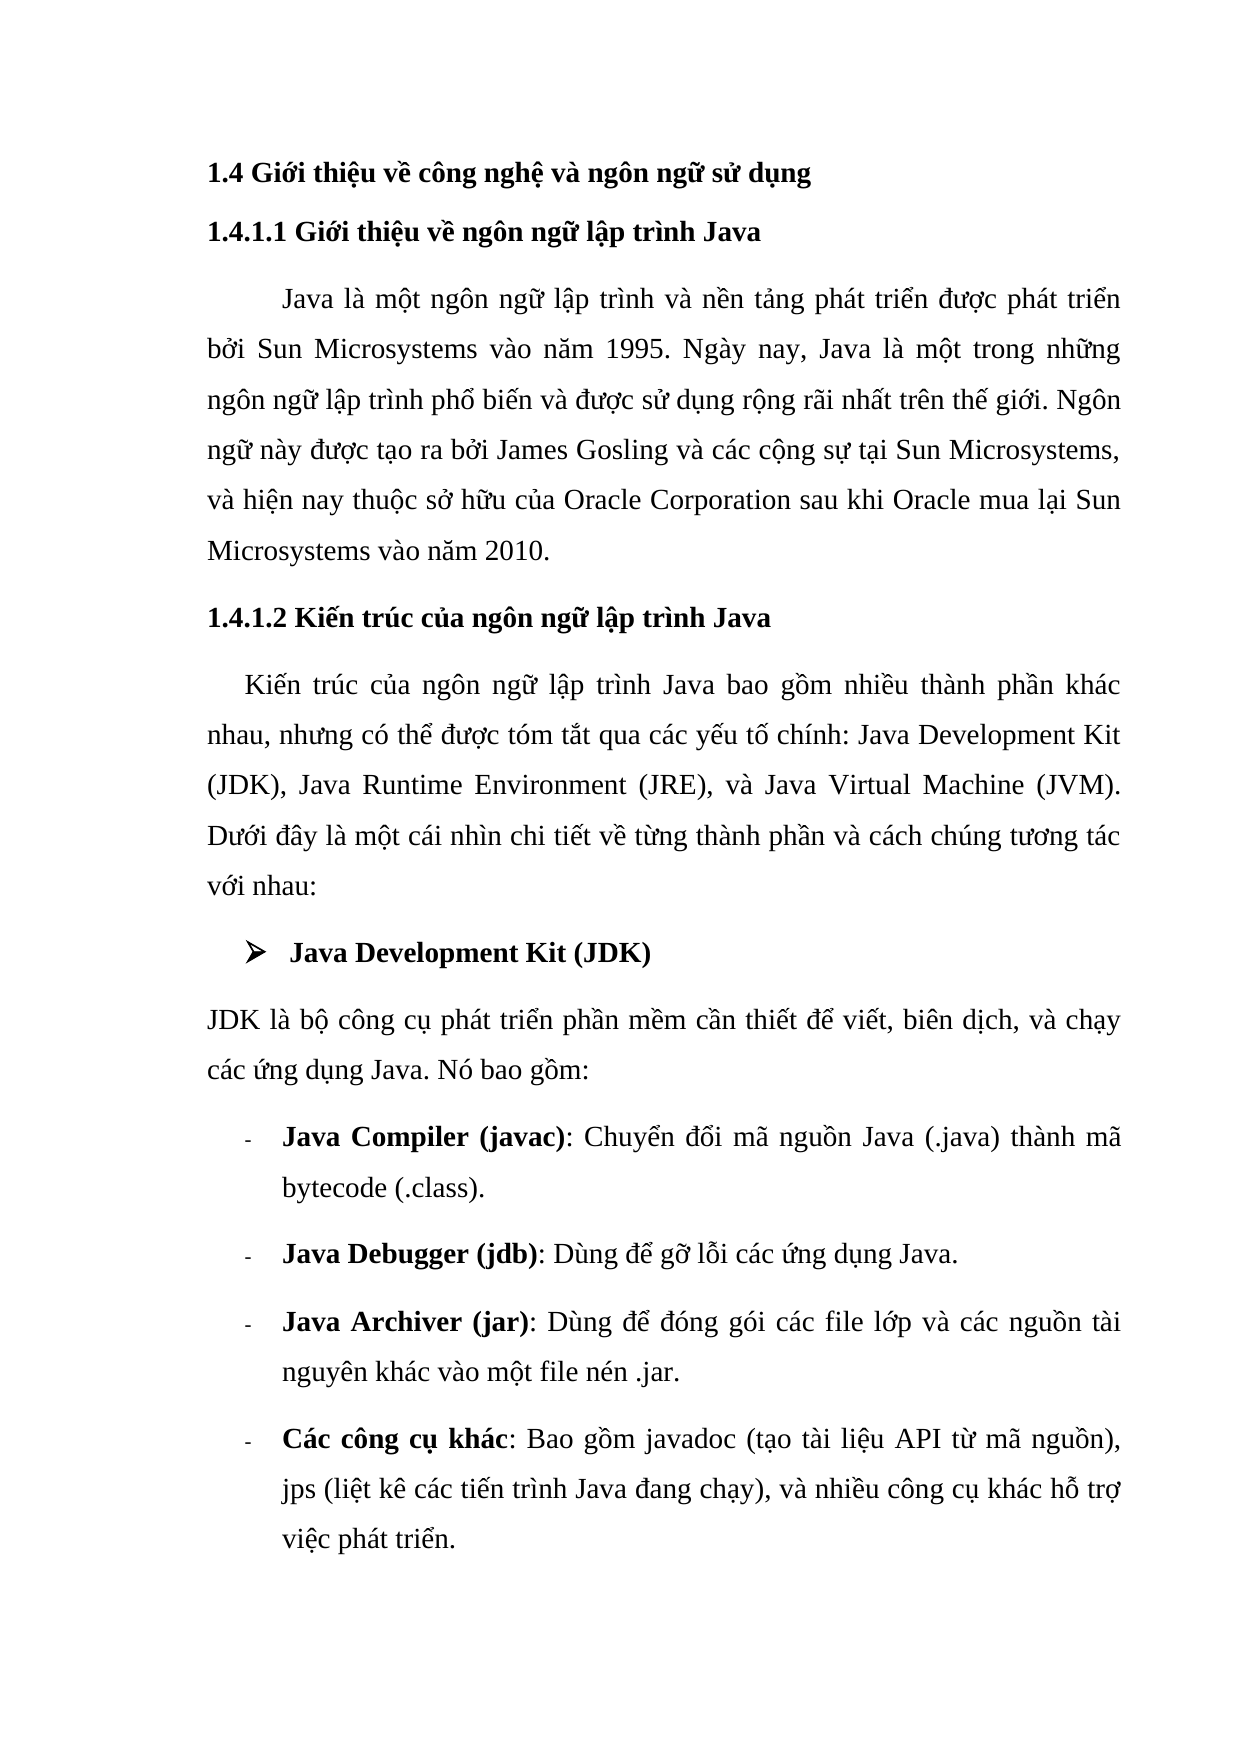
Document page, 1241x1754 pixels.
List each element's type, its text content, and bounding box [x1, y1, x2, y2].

subtitle 1.4 Giới thiệu về công nghệ và ngôn ngữ sử dụng [207, 156, 1122, 189]
list Java Debugger (jdb): Dùng để gỡ lỗi các ứng dụng Java. [244, 1237, 1122, 1270]
text Kiến trúc của ngôn ngữ lập trình Java bao gồm nhiều thành phần khác nhau, nhưng có thể được tóm tắt qua các yếu tố chính: Java Development Kit (JDK), Java Runtime Environment (JRE), và Java Virtual Machine (JVM). Dưới đây là một cái nhìn chi tiết về từng thành phần và cách chúng tương tác với nhau: [207, 667, 1122, 902]
text 1.4.1.2 Kiến trúc của ngôn ngữ lập trình Java [207, 600, 1122, 633]
list Java Compiler (javac): Chuyển đổi mã nguồn Java (.java) thành mã bytecode (.class). [244, 1119, 1122, 1203]
text 1.4.1.1 Giới thiệu về ngôn ngữ lập trình Java [207, 214, 1122, 248]
list Java Development Kit (JDK) [244, 935, 1122, 969]
text Java là một ngôn ngữ lập trình và nền tảng phát triển được phát triển bởi Sun Microsystems vào năm 1995. Ngày nay, Java là một trong những ngôn ngữ lập trình phổ biến và được sử dụng rộng rãi nhất trên thế giới. Ngôn ngữ này được tạo ra bởi James Gosling và các cộng sự tại Sun Microsystems, và hiện nay thuộc sở hữu của Oracle Corporation sau khi Oracle mua lại Sun Microsystems vào năm 2010. [207, 281, 1122, 566]
list Java Archiver (jar): Dùng để đóng gói các file lớp và các nguồn tài nguyên khác vào một file nén .jar. [244, 1304, 1122, 1387]
list Các công cụ khác: Bao gồm javadoc (tạo tài liệu API từ mã nguồn), jps (liệt kê các tiến trình Java đang chạy), và nhiều công cụ khác hỗ trợ việc phát triển. [244, 1421, 1122, 1555]
text JDK là bộ công cụ phát triển phần mềm cần thiết để viết, biên dịch, và chạy các ứng dụng Java. Nó bao gồm: [207, 1002, 1122, 1086]
